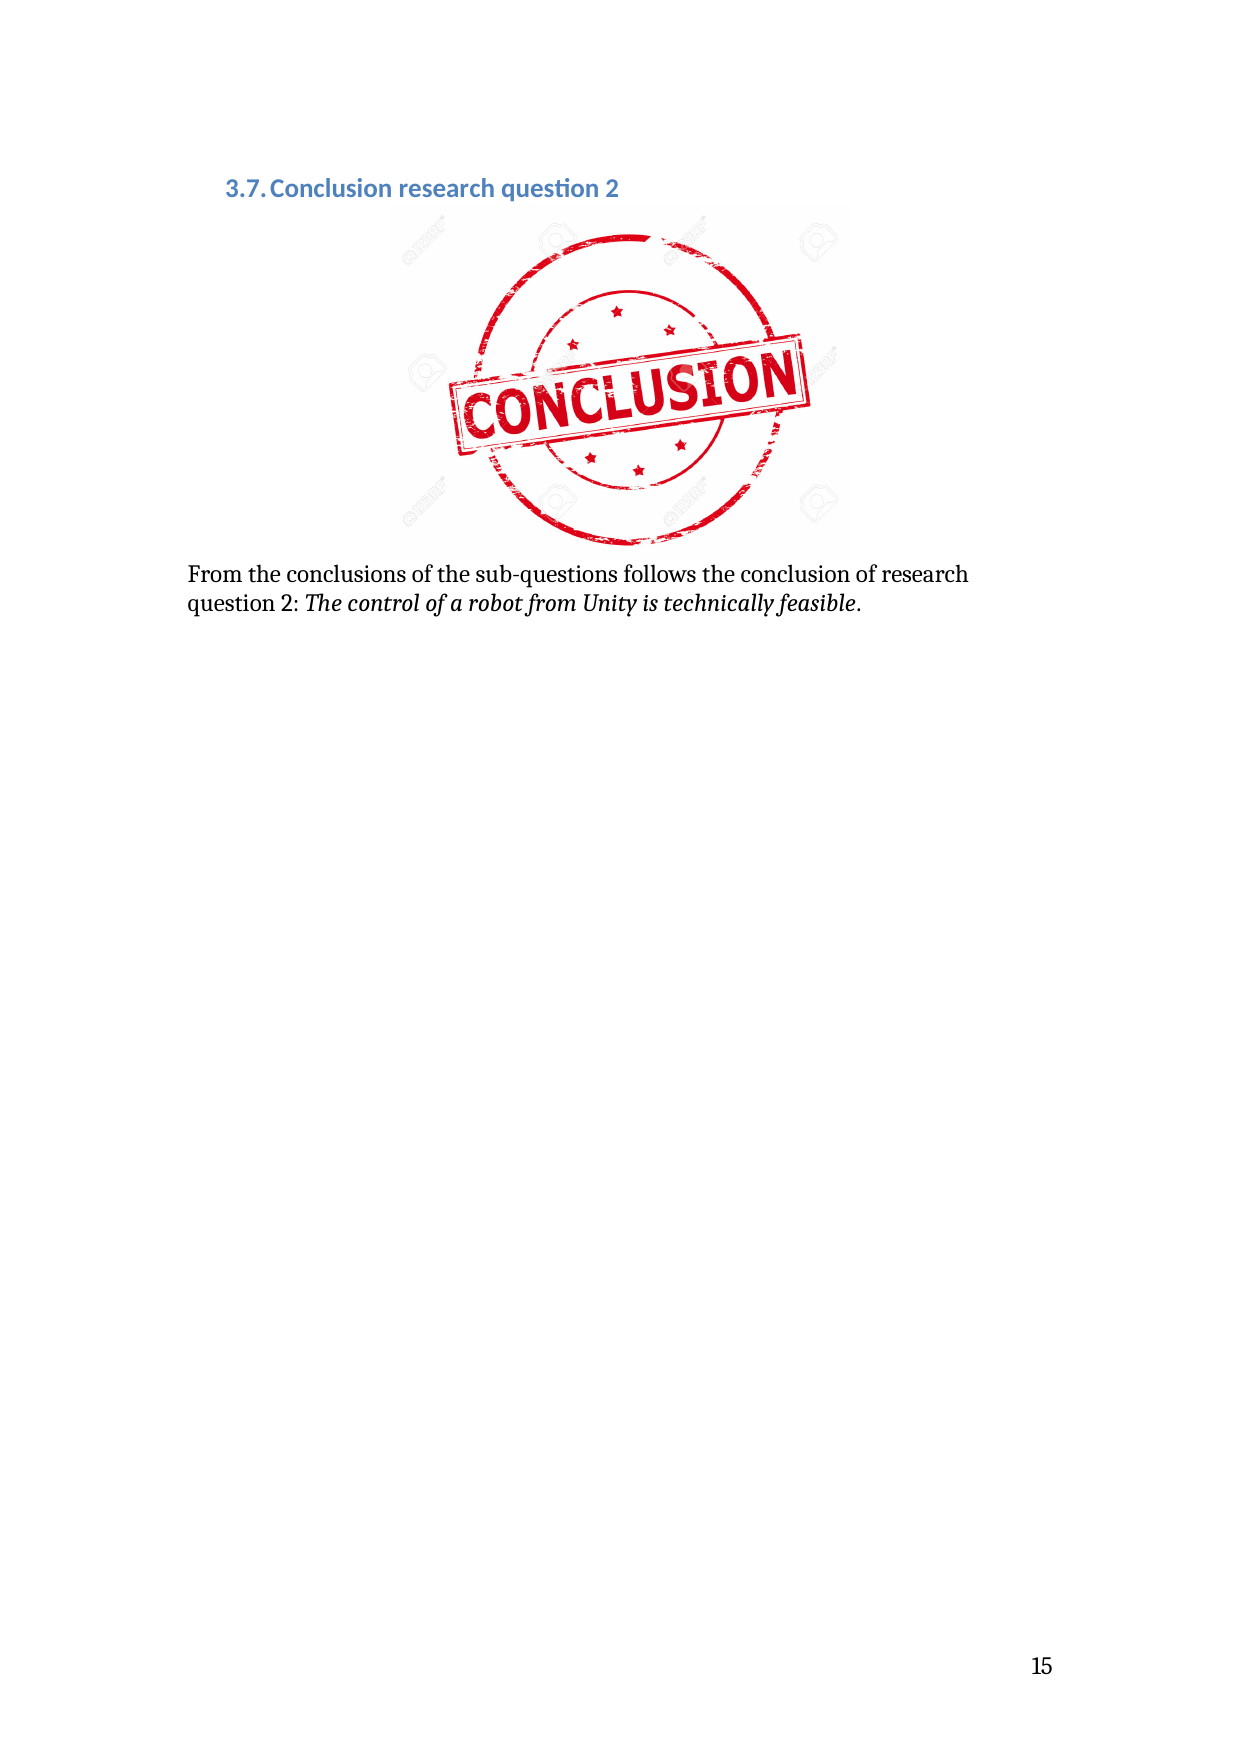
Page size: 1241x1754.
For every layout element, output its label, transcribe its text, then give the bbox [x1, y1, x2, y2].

picture [389, 204, 851, 561]
subtitle Conclusion research question 2 [225, 171, 1053, 204]
